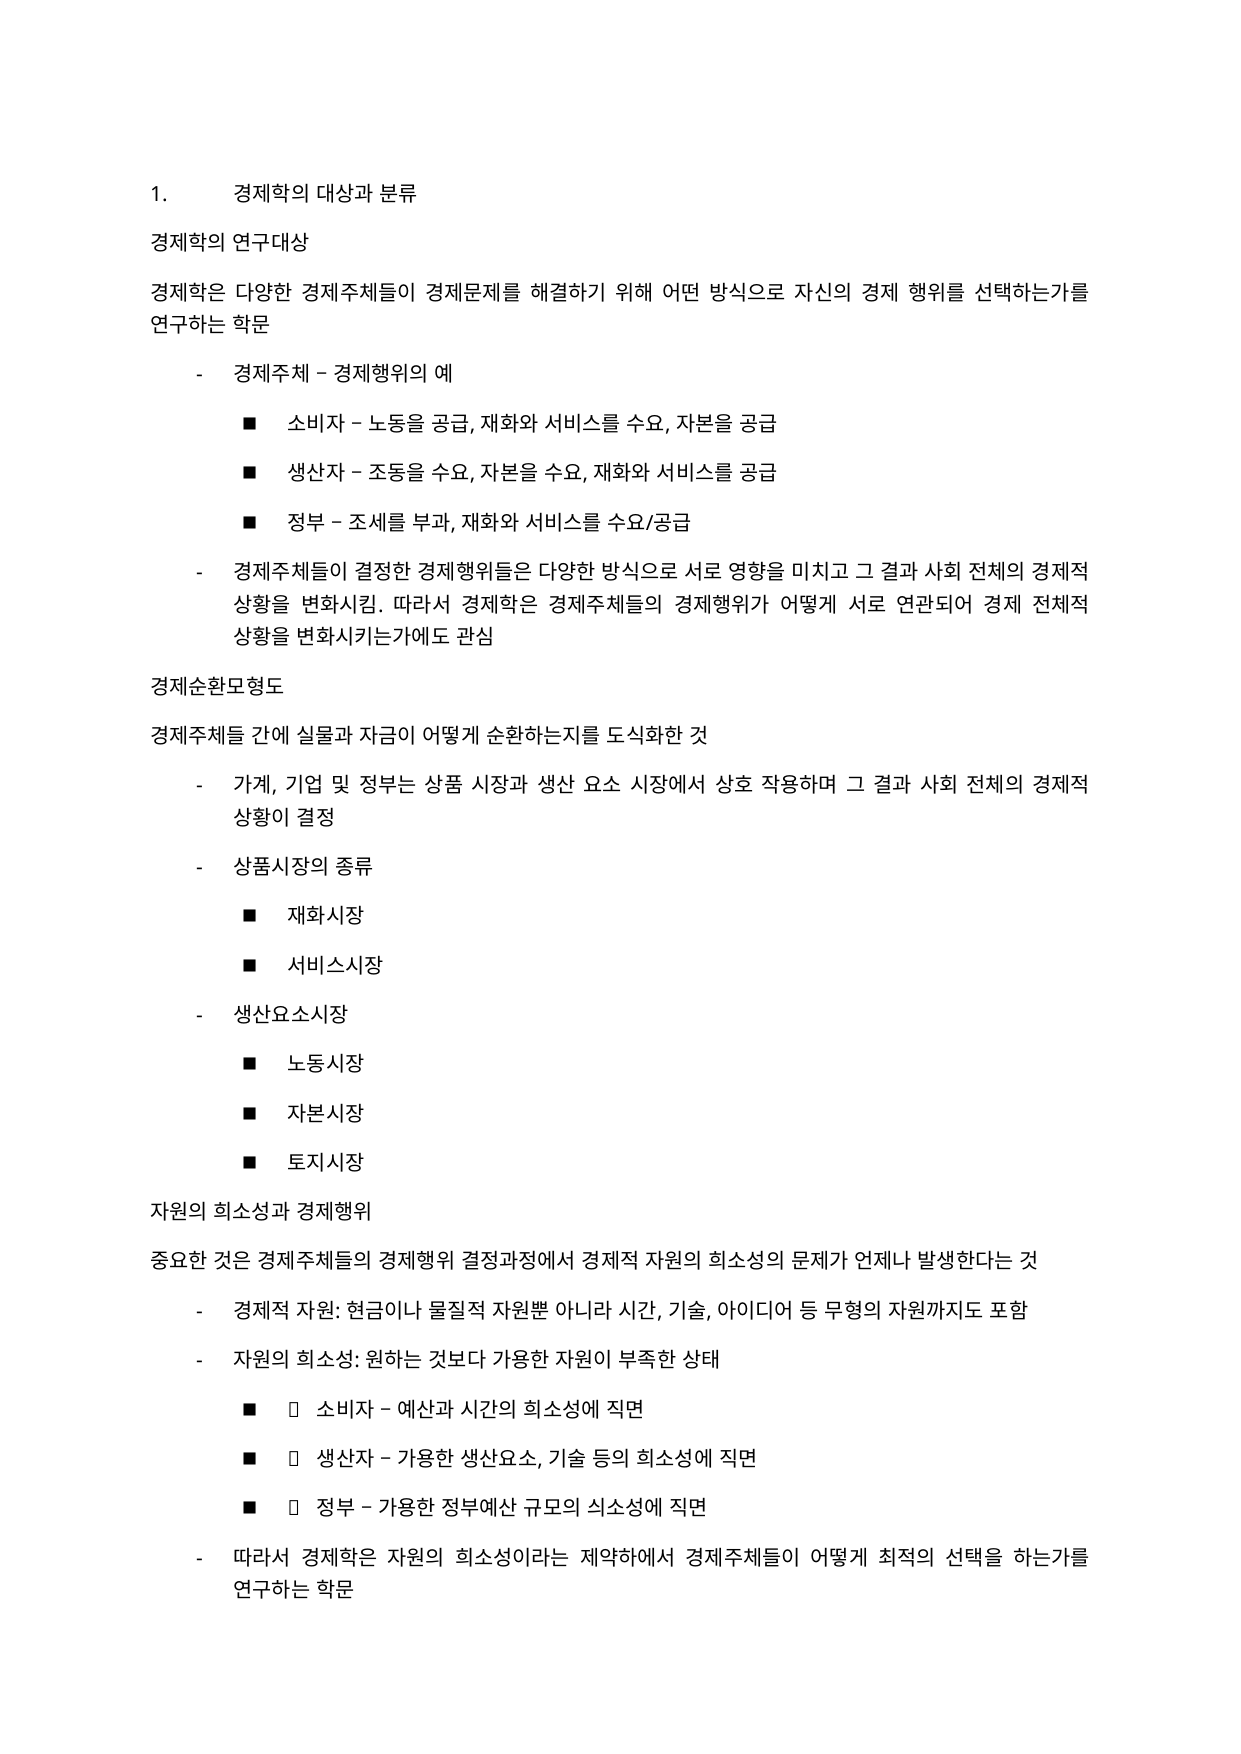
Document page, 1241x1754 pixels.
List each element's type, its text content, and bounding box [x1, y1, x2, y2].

list 경제주체들이 결정한 경제행위들은 다양한 방식으로 서로 영향을 미치고 그 결과 사회 전체의 경제적 상황을 변화시킴. 따라서 경제학은 경제주체들의 경제행위가 어떻게 서로 연관되어 경제 전체적 상황을 변화시키는가에도 관심 [196, 555, 1090, 651]
list 경제적 자원: 현금이나 물질적 자원뿐 아니라 시간, 기술, 아이디어 등 무형의 자원까지도 포함 [196, 1294, 1090, 1324]
list  생산자 – 가용한 생산요소, 기술 등의 희소성에 직면 [242, 1442, 1090, 1472]
list 상품시장의 종류 [196, 850, 1090, 881]
text 1. 경제학의 대상과 분류 [150, 177, 1090, 207]
list 생산요소시장 [196, 998, 1090, 1029]
list 서비스시장 [242, 949, 1090, 979]
list  소비자 – 예산과 시간의 희소성에 직면 [242, 1393, 1090, 1423]
text 경제주체들 간에 실물과 자금이 어떻게 순환하는지를 도식화한 것 [150, 719, 1090, 749]
list 자본시장 [242, 1097, 1090, 1127]
list 노동시장 [242, 1048, 1090, 1078]
list 토지시장 [242, 1146, 1090, 1176]
text 경제학의 연구대상 [150, 227, 1090, 257]
text 중요한 것은 경제주체들의 경제행위 결정과정에서 경제적 자원의 희소성의 문제가 언제나 발생한다는 것 [150, 1245, 1090, 1275]
list 재화시장 [242, 900, 1090, 930]
text 경제순환모형도 [150, 670, 1090, 700]
list 생산자 – 조동을 수요, 자본을 수요, 재화와 서비스를 공급 [242, 456, 1090, 487]
list 경제주체 – 경제행위의 예 [196, 358, 1090, 388]
list 자원의 희소성: 원하는 것보다 가용한 자원이 부족한 상태 [196, 1343, 1090, 1374]
text 경제학은 다양한 경제주체들이 경제문제를 해결하기 위해 어떤 방식으로 자신의 경제 행위를 선택하는가를 연구하는 학문 [150, 276, 1090, 339]
list 소비자 – 노동을 공급, 재화와 서비스를 수요, 자본을 공급 [242, 407, 1090, 437]
list 가계, 기업 및 정부는 상품 시장과 생산 요소 시장에서 상호 작용하며 그 결과 사회 전체의 경제적 상황이 결정 [196, 768, 1090, 831]
list 따라서 경제학은 자원의 희소성이라는 제약하에서 경제주체들이 어떻게 최적의 선택을 하는가를 연구하는 학문 [196, 1541, 1090, 1604]
list  정부 – 가용한 정부예산 규모의 싀소성에 직면 [242, 1492, 1090, 1522]
text 자원의 희소성과 경제행위 [150, 1196, 1090, 1226]
list 정부 – 조세를 부과, 재화와 서비스를 수요/공급 [242, 506, 1090, 536]
